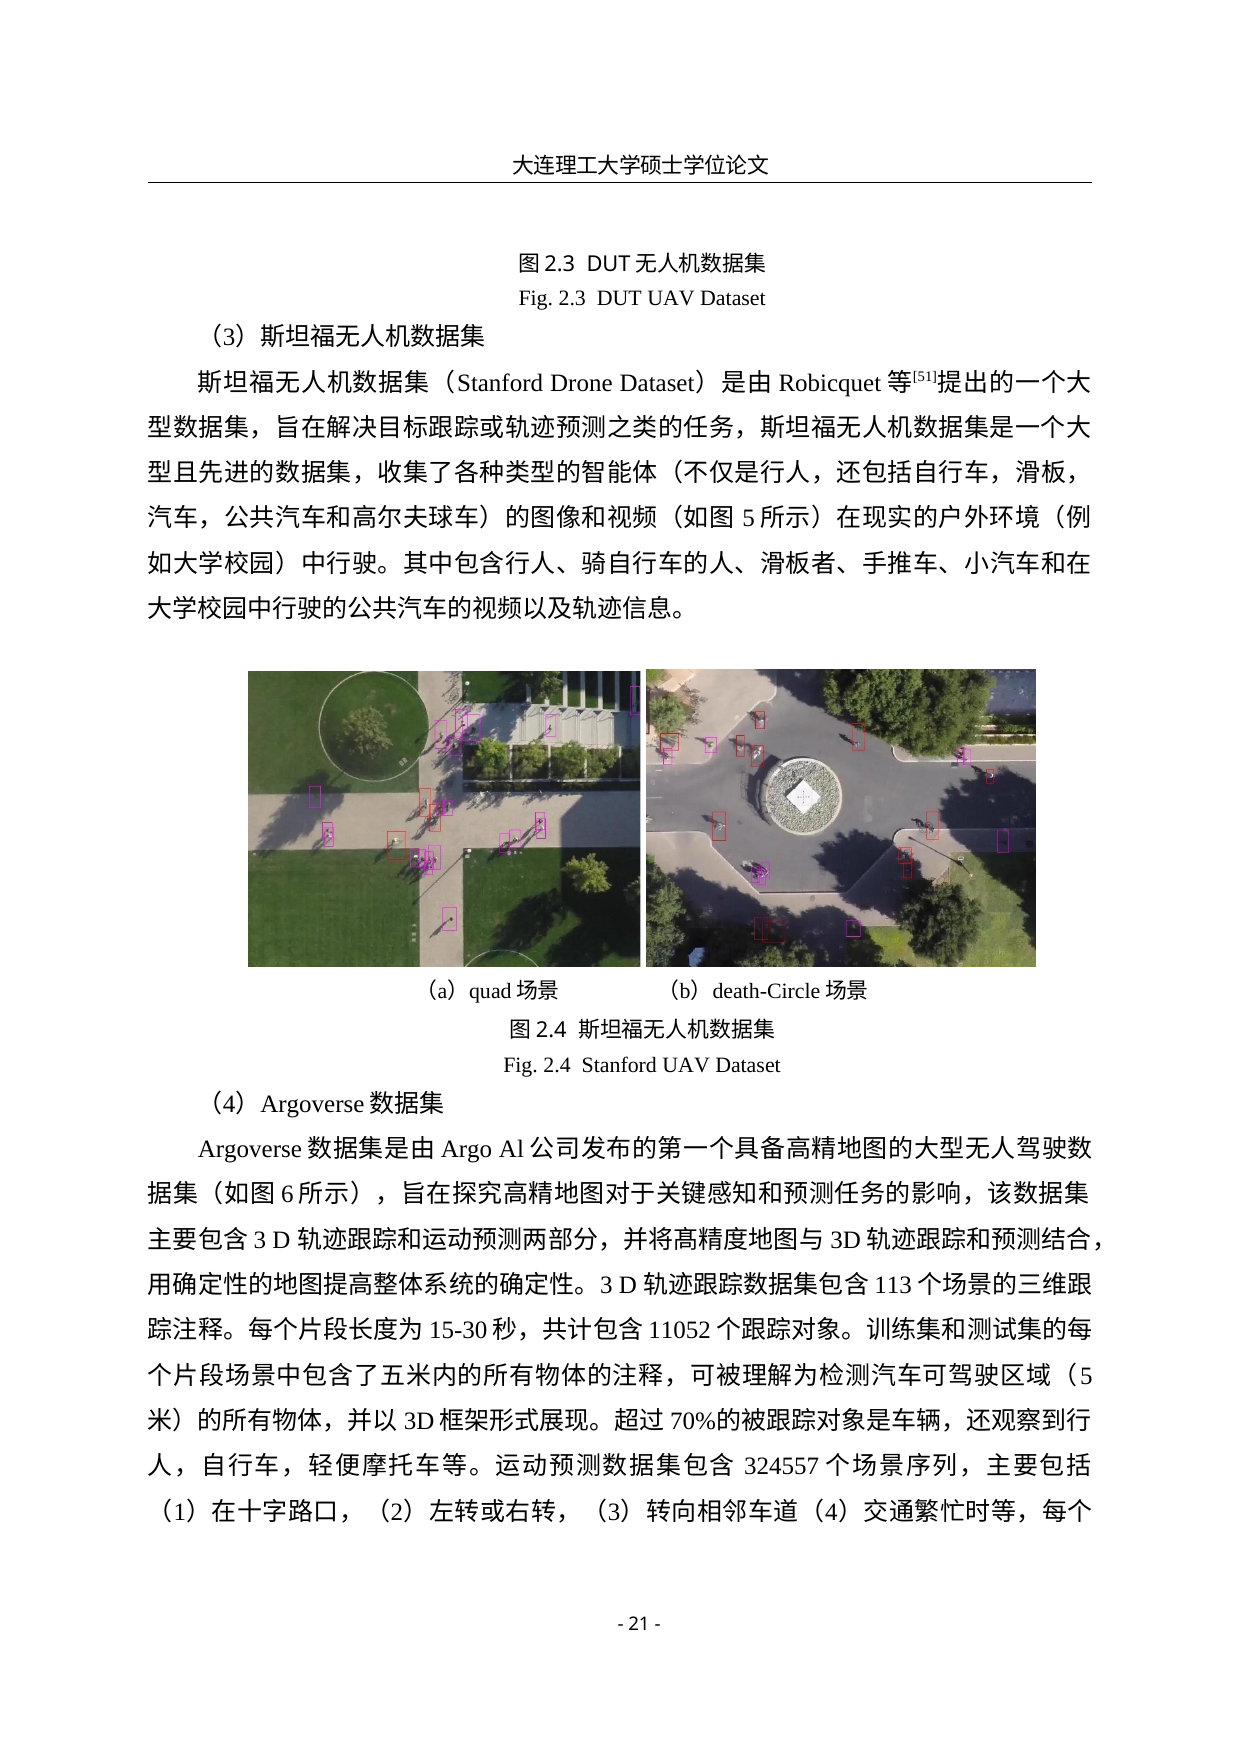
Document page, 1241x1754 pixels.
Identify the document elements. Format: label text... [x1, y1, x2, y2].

text （4）Argoverse数据集 [148, 1083, 1092, 1119]
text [148, 1129, 1092, 1527]
picture [248, 671, 641, 967]
picture [646, 669, 1036, 967]
text 图2.4 斯坦福无人机数据集 [148, 1012, 1092, 1044]
text 斯坦福无人机数据集（Stanford Drone Dataset）是由Robicquet等[51]提出的一个大型数据集，旨在解决目标跟踪或轨迹预测之类的任务，斯坦福无人机数据集是一个大型且先进的数据集，收集了各种类型的智能体（不仅是行人，还包括自行车，滑板，汽车，公共汽车和高尔夫球车）的图像和视频（如图5所示）在现实的户外环境（例如大学校园）中行驶。其中包含行人、骑自行车的人、滑板者、手推车、小汽车和在大学校园中行驶的公共汽车的视频以及轨迹信息。 [148, 362, 1092, 625]
text Fig. 2.4 Stanford UAV Dataset [148, 1052, 1092, 1077]
text 图2.3 DUT无人机数据集 [148, 246, 1092, 277]
text （a）quad场景 （b）death-Circle场景 [148, 973, 1092, 1004]
text （3）斯坦福无人机数据集 [148, 317, 1092, 353]
text Fig. 2.3 DUT UAV Dataset [148, 285, 1092, 310]
